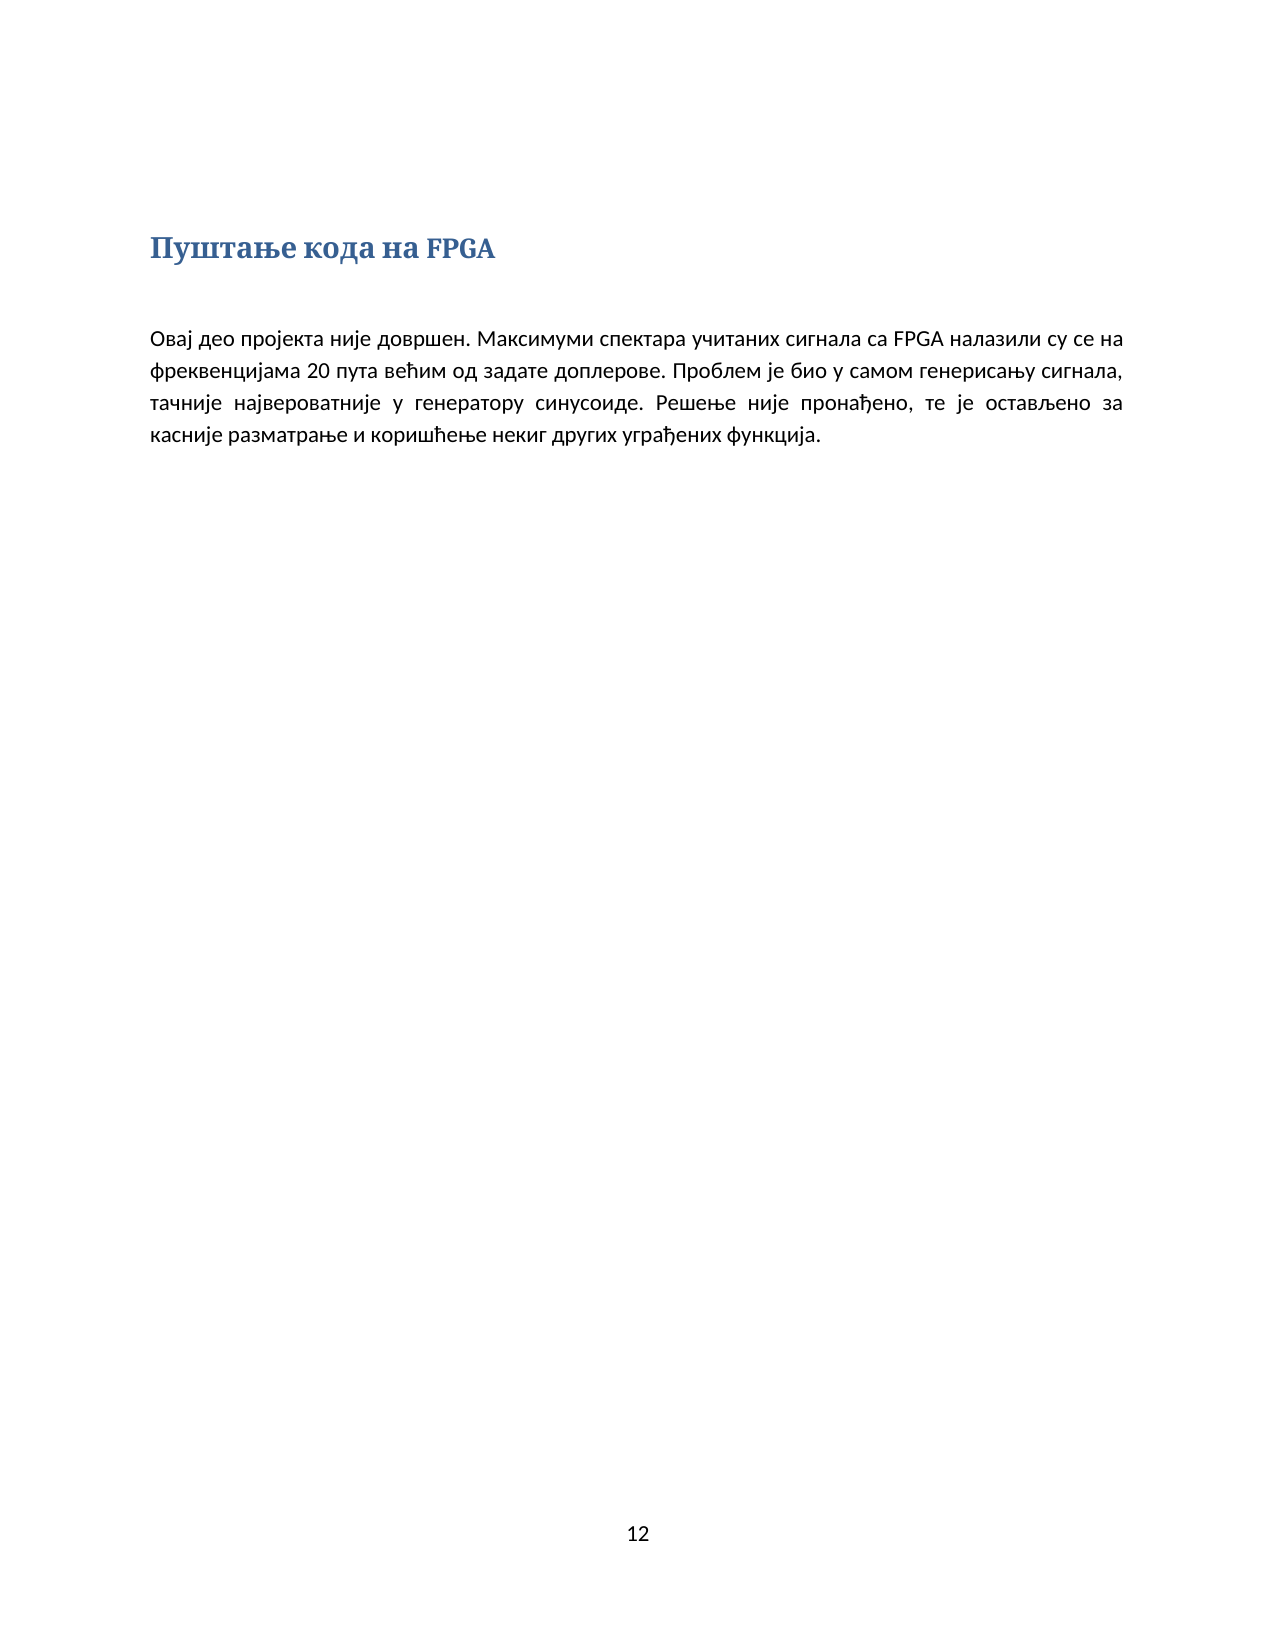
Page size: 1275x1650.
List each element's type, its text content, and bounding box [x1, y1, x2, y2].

subtitle Пуштање кода на FPGA [150, 232, 1125, 266]
text Овај део пројекта није довршен. Максимуми спектара учитаних сигнала са FPGA налазили су се на фреквенцијама 20 пута већим од задате доплерове. Проблем је био у самом генерисању сигнала, тачније највероватније у генератору синусоиде. Решење није пронађено, те је остављено за касније разматрање и коришћење некиг других уграђених функција. [150, 324, 1125, 448]
